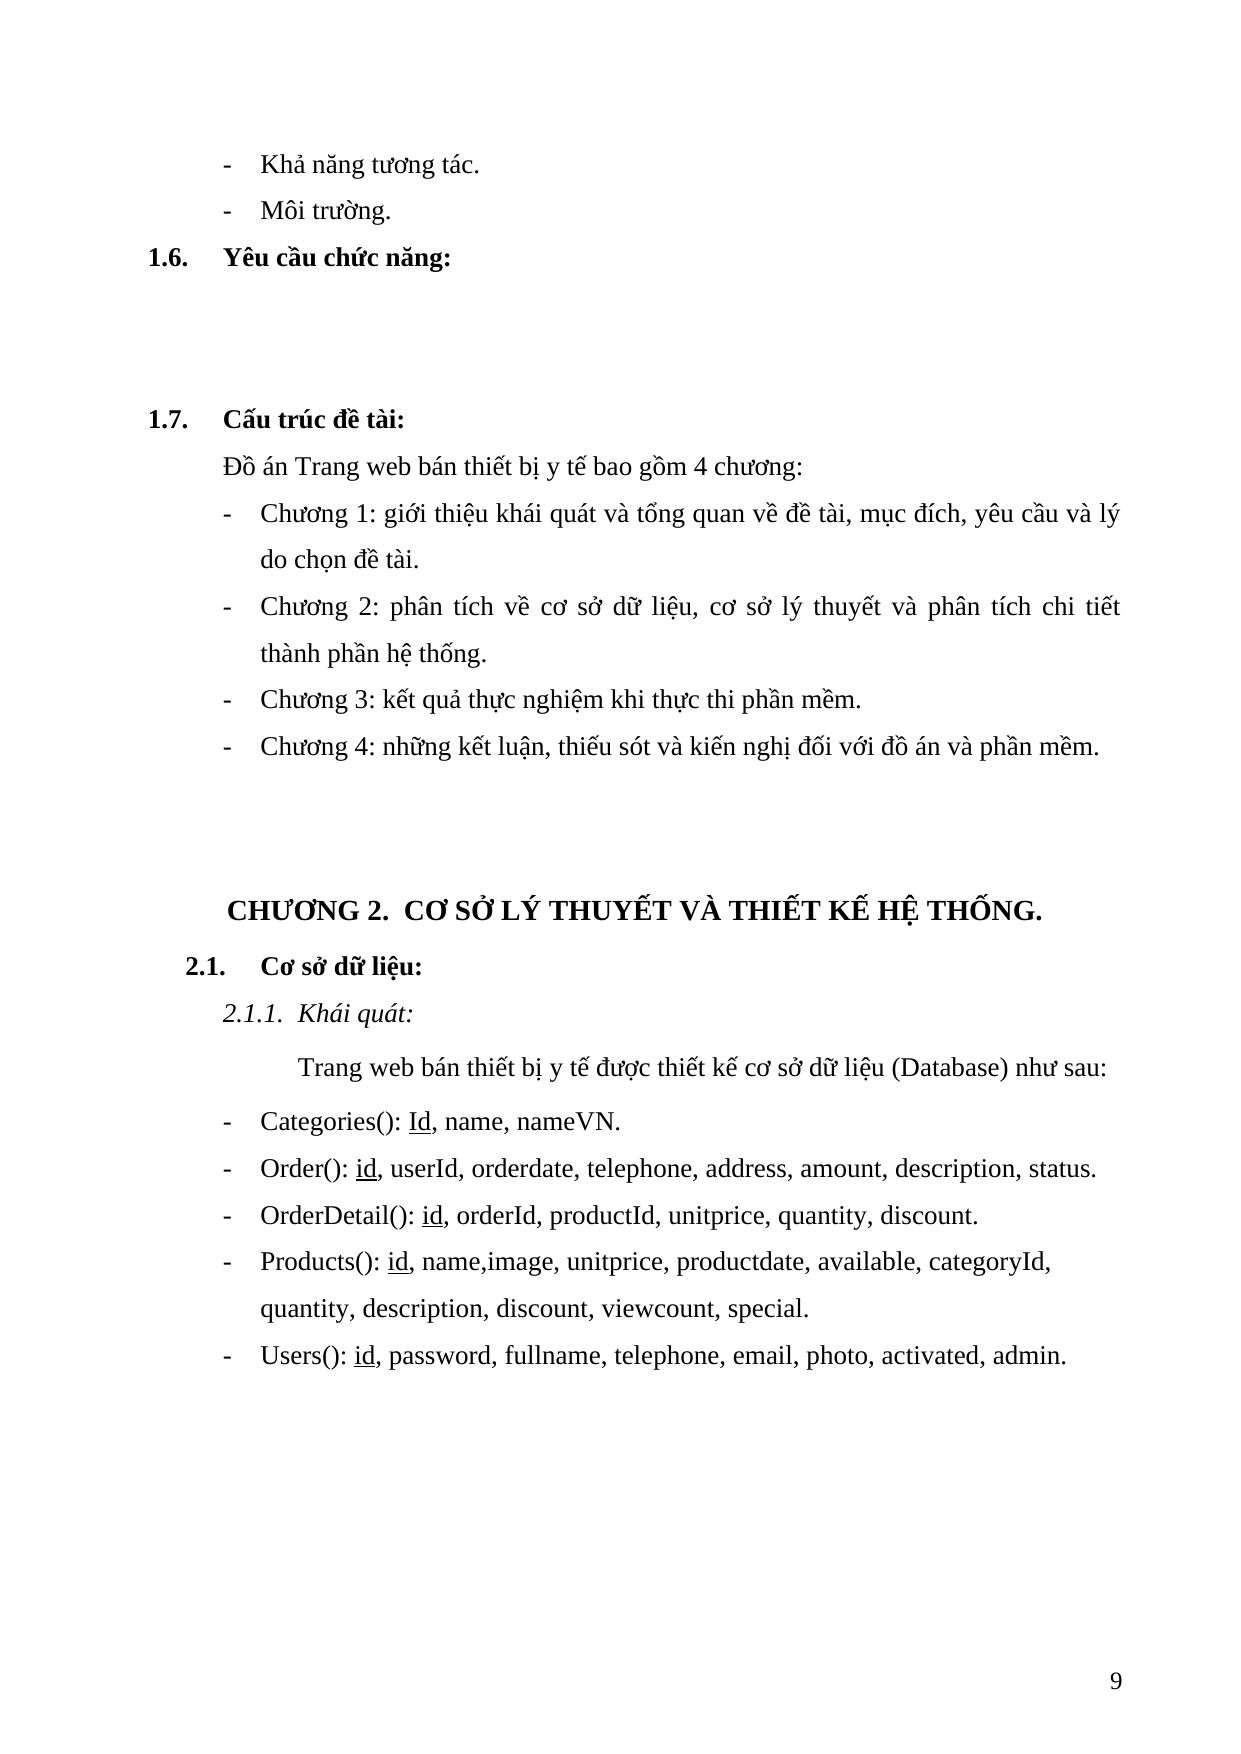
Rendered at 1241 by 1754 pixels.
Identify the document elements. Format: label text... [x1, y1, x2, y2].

list Khái quát: [223, 997, 1122, 1028]
list Đồ án Trang web bán thiết bị y tế bao gồm 4 chương: [223, 450, 1122, 481]
list Chương 3: kết quả thực nghiệm khi thực thi phần mềm. [223, 683, 1122, 715]
list Chương 4: những kết luận, thiếu sót và kiến nghị đối với đồ án và phần mềm. [223, 730, 1122, 761]
text Trang web bán thiết bị y tế được thiết kế cơ sở dữ liệu (Database) như sau: [298, 1051, 1122, 1082]
list Users(): id, password, fullname, telephone, email, photo, activated, admin. [223, 1339, 1122, 1370]
list Chương 1: giới thiệu khái quát và tổng quan về đề tài, mục đích, yêu cầu và lý do chọn đề tài. [223, 497, 1122, 575]
list OrderDetail(): id, orderId, productId, unitprice, quantity, discount. [223, 1199, 1122, 1230]
list Order(): id, userId, orderdate, telephone, address, amount, description, status. [223, 1152, 1122, 1183]
list Chương 2: phân tích về cơ sở dữ liệu, cơ sở lý thuyết và phân tích chi tiết thành phần hệ thống. [223, 590, 1122, 668]
subtitle CHƯƠNG 2. CƠ SỞ LÝ THUYẾT VÀ THIẾT KẾ HỆ THỐNG. [148, 893, 1122, 926]
list Môi trường. [223, 194, 1122, 226]
list Cấu trúc đề tài: [148, 403, 1122, 435]
list Yêu cầu chức năng: [148, 241, 1122, 272]
list Products(): id, name,image, unitprice, productdate, available, categoryId, quantity, description, discount, viewcount, special. [223, 1246, 1122, 1323]
list Categories(): Id, name, nameVN. [223, 1106, 1122, 1137]
list Cơ sở dữ liệu: [185, 951, 1122, 982]
list Khả năng tương tác. [223, 148, 1122, 179]
